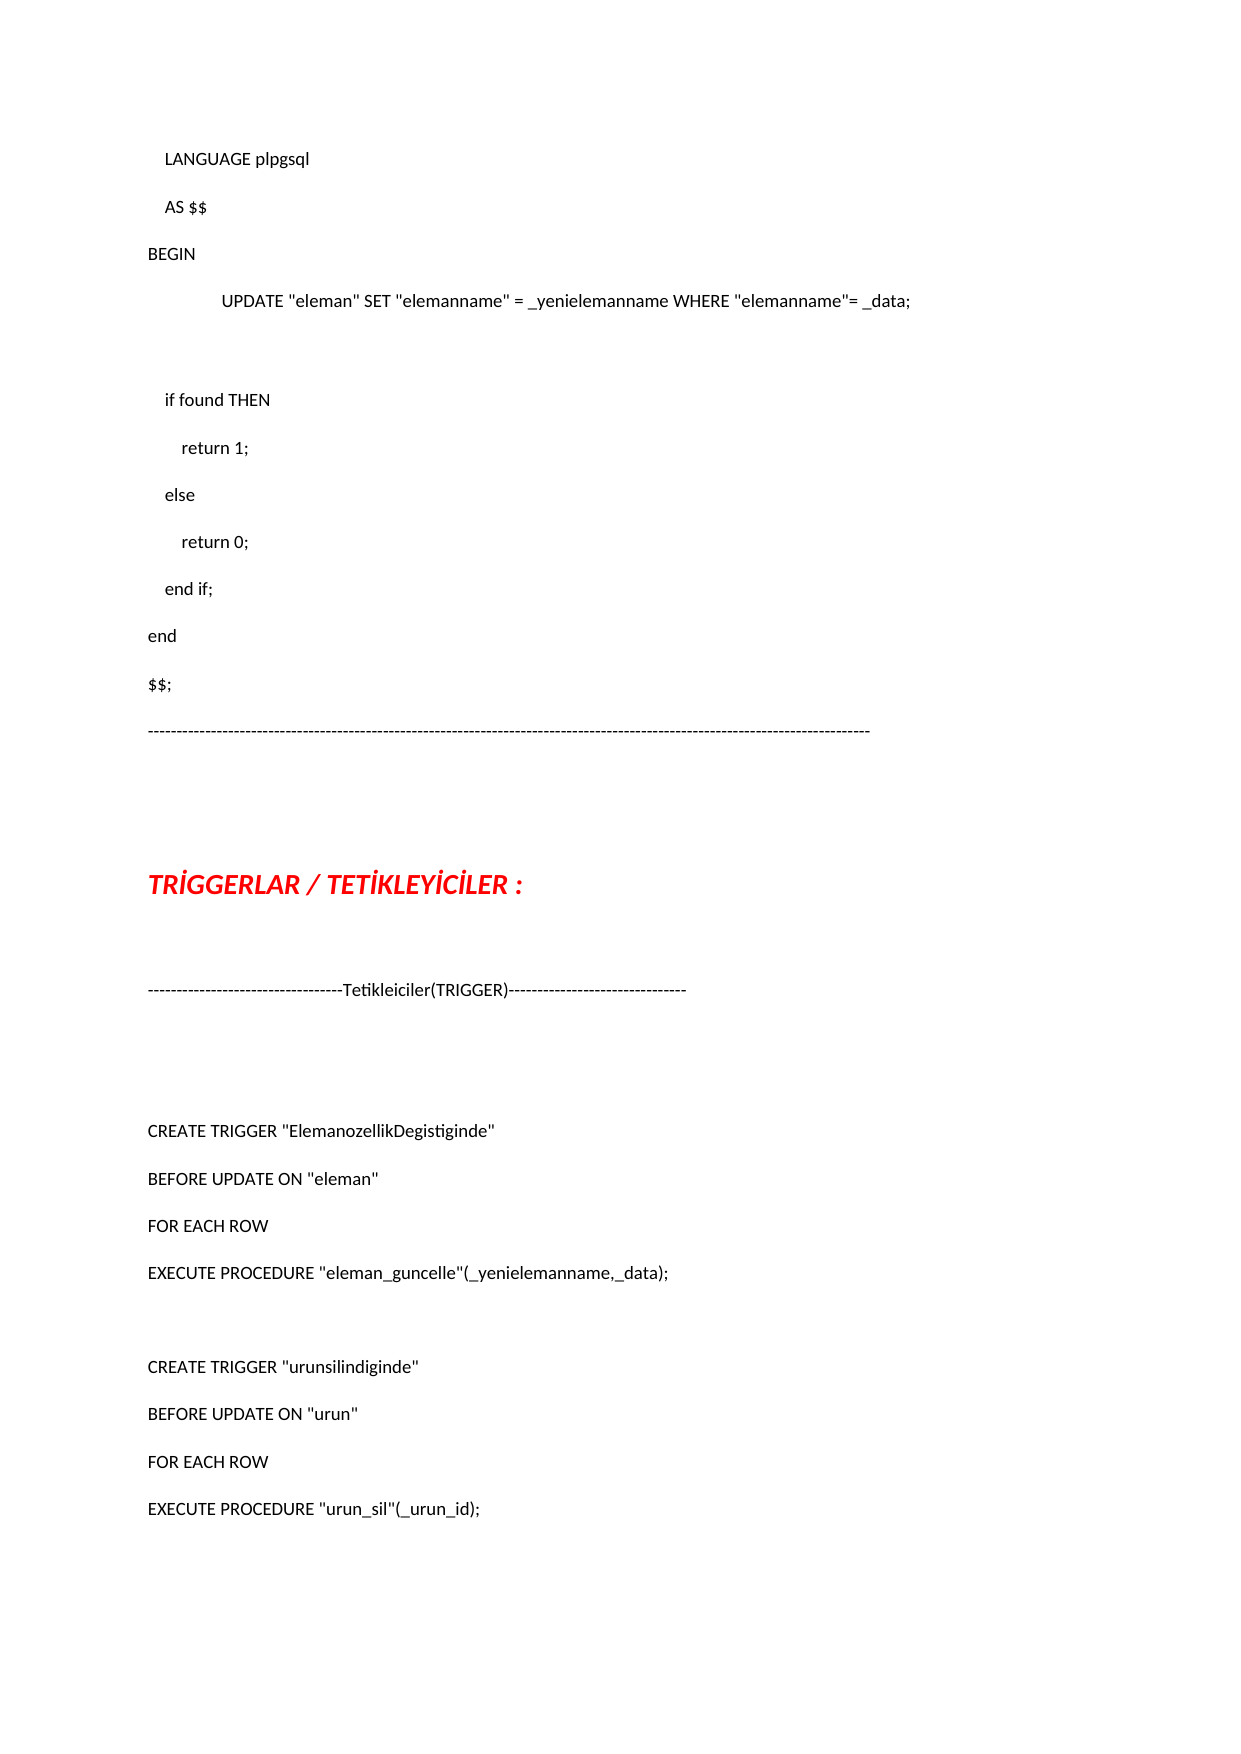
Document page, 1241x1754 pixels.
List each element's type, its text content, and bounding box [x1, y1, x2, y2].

text BEFORE UPDATE ON "eleman" [148, 1167, 1093, 1189]
text FOR EACH ROW [148, 1450, 1093, 1473]
text AS $$ [148, 195, 1093, 218]
text return 0; [148, 530, 1093, 553]
text EXECUTE PROCEDURE "urun_sil"(_urun_id); [148, 1497, 1093, 1520]
text FOR EACH ROW [148, 1214, 1093, 1237]
text EXECUTE PROCEDURE "eleman_guncelle"(_yenielemanname,_data); [148, 1261, 1093, 1284]
text CREATE TRIGGER "urunsilindiginde" [148, 1355, 1093, 1378]
text else [148, 483, 1093, 506]
text end if; [148, 577, 1093, 600]
text ----------------------------------Tetikleiciler(TRIGGER)------------------------------- [148, 978, 1093, 1001]
text BEFORE UPDATE ON "urun" [148, 1403, 1093, 1426]
text TRİGGERLAR / TETİKLEYİCİLER : [148, 866, 1093, 902]
text LANGUAGE plpgsql [148, 148, 1093, 171]
text ------------------------------------------------------------------------------------------------------------------------------ [148, 719, 1093, 742]
text BEGIN [148, 242, 1093, 265]
text UPDATE "eleman" SET "elemanname" = _yenielemanname WHERE "elemanname"= _data; [148, 289, 1093, 312]
text if found THEN [148, 389, 1093, 412]
text $$; [148, 672, 1093, 695]
text return 1; [148, 436, 1093, 459]
text CREATE TRIGGER "ElemanozellikDegistiginde" [148, 1119, 1093, 1142]
text end [148, 624, 1093, 647]
